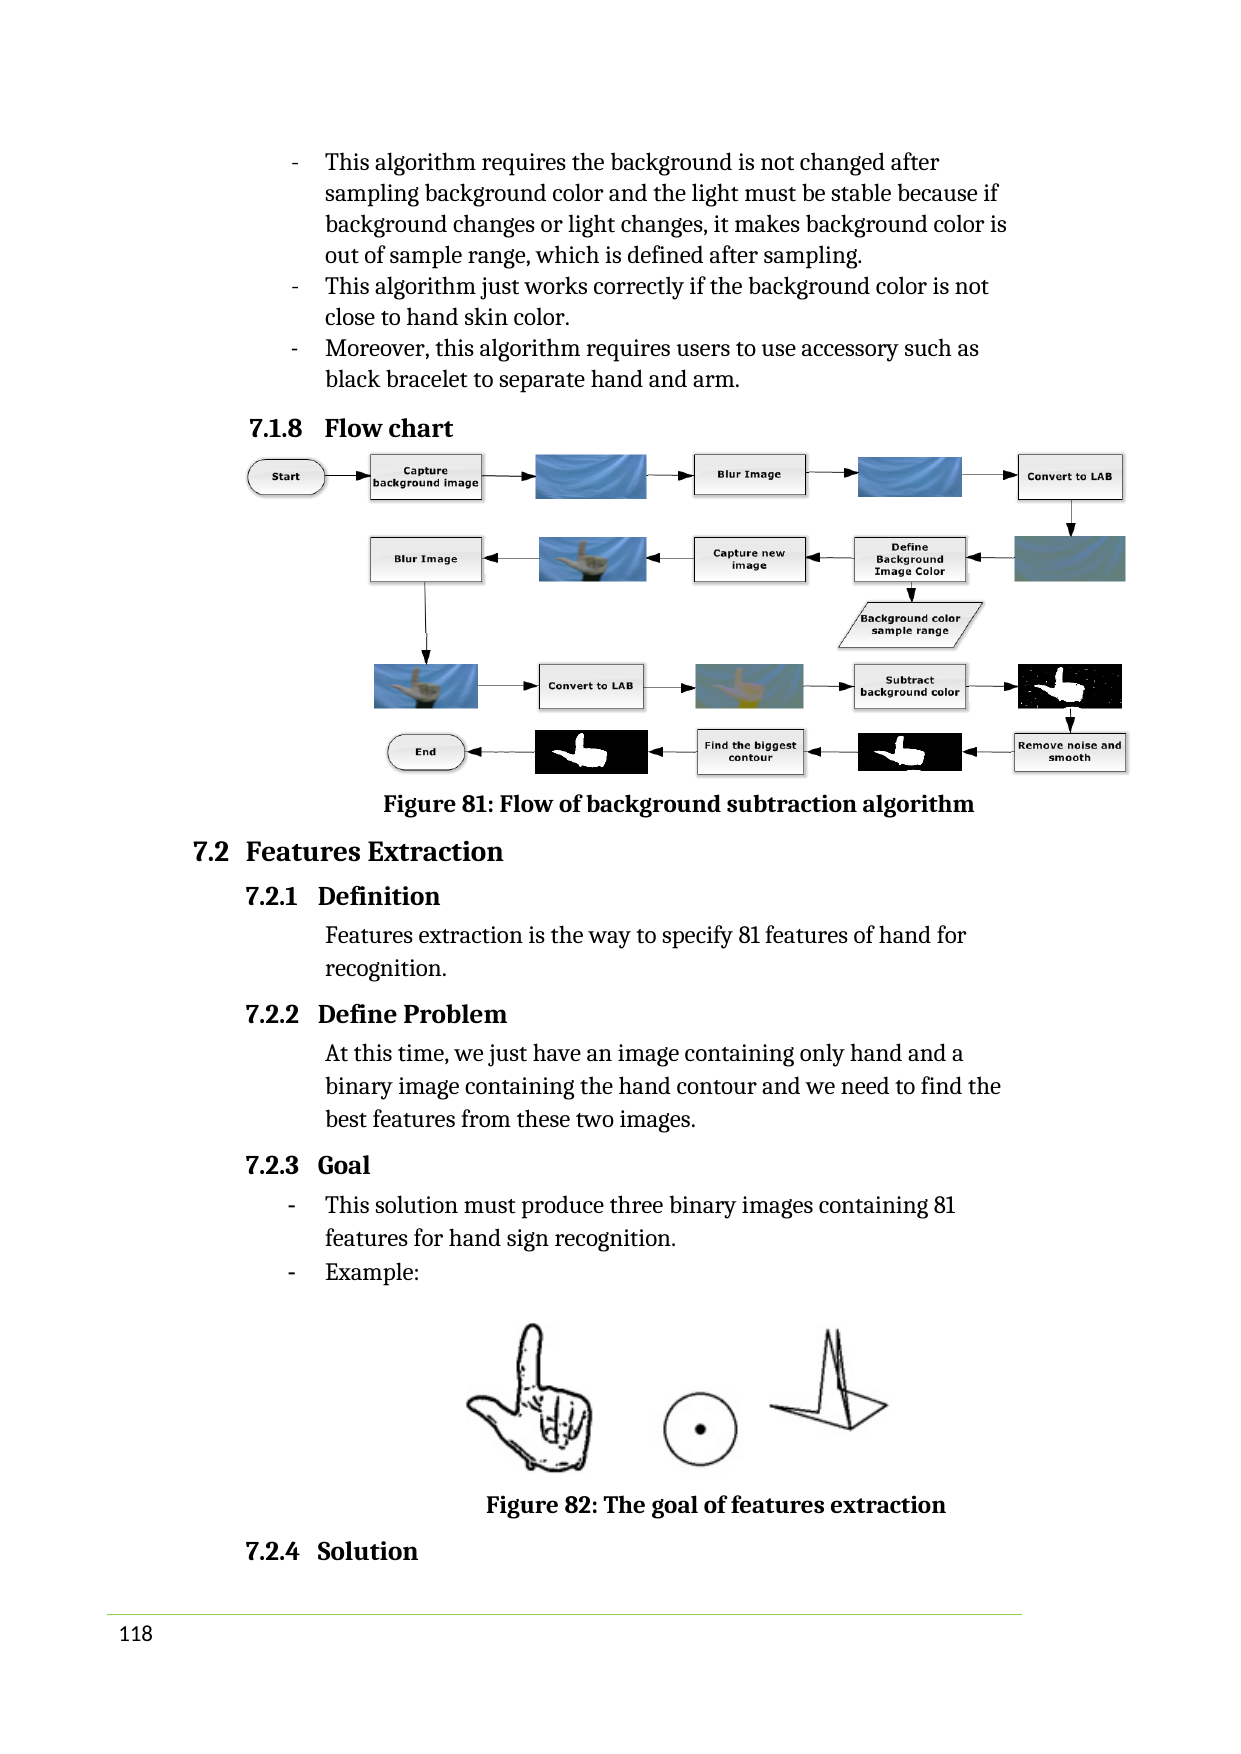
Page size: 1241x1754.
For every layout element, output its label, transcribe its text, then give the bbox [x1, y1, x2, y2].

text Figure 82: The goal of features extraction [399, 1491, 1033, 1519]
subtitle Features Extraction [193, 835, 1033, 869]
subtitle Definition [246, 881, 1033, 912]
picture [454, 1323, 905, 1474]
list Moreover, this algorithm requires users to use accessory such as black bracelet to separate hand and arm. [291, 334, 1033, 394]
subtitle Flow chart [249, 413, 1033, 443]
list This algorithm just works correctly if the background color is not close to hand skin color. [291, 272, 1033, 332]
text Figure 81: Flow of background subtraction algorithm [325, 790, 1033, 818]
list Example: [287, 1257, 1033, 1286]
list This algorithm requires the background is not changed after sampling background color and the light must be stable because if background changes or light changes, it makes background color is out of sample range, which is defined after sampling. [291, 148, 1033, 269]
picture [236, 443, 1137, 786]
text At this time, we just have an image containing only hand and a binary image containing the hand contour and we need to find the best features from these two images. [325, 1039, 1033, 1133]
subtitle Goal [246, 1150, 1033, 1181]
subtitle Solution [246, 1536, 1033, 1567]
text Features extraction is the way to specify 81 features of hand for recognition. [325, 921, 1033, 982]
list This solution must produce three binary images containing 81 features for hand sign recognition. [287, 1190, 1033, 1252]
subtitle Define Problem [246, 999, 1033, 1030]
